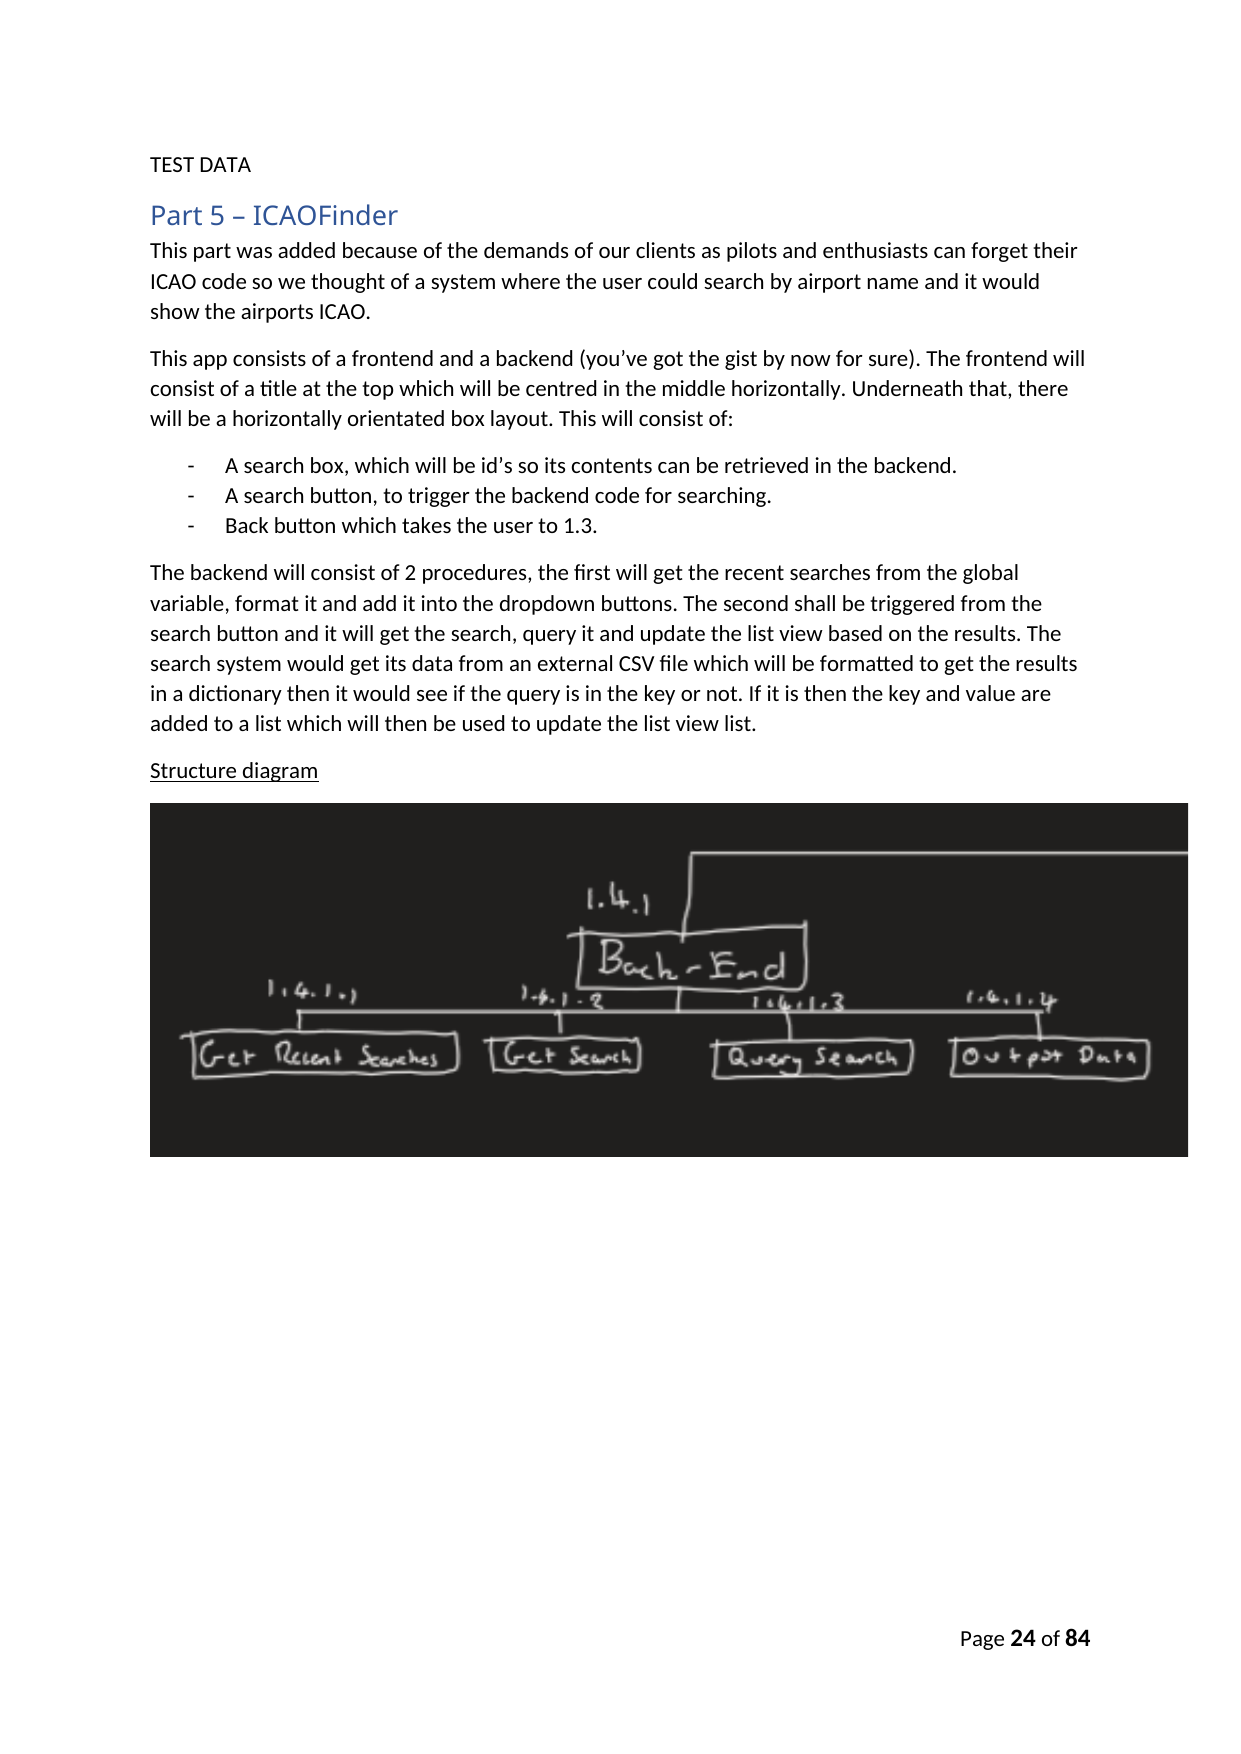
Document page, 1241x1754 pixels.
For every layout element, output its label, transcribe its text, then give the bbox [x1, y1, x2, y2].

picture [150, 803, 1189, 1157]
subtitle Part 5 – ICAOFinder [150, 197, 1090, 234]
text The backend will consist of 2 procedures, the first will get the recent searches from the global variable, format it and add it into the dropdown buttons. The second shall be triggered from the search button and it will get the search, query it and update the list view based on the results. The search system would get its data from an external CSV file which will be formatted to get the results in a dictionary then it would see if the query is in the key or not. If it is then the key and value are added to a list which will then be used to update the list view list. [150, 558, 1090, 738]
text Structure diagram [150, 756, 1090, 784]
list Back button which takes the user to 1.3. [187, 512, 1090, 540]
list A search box, which will be id’s so its contents can be retrieved in the backend. [187, 451, 1090, 479]
text This part was added because of the demands of our clients as pilots and enthusiasts can forget their ICAO code so we thought of a system where the user could search by airport name and it would show the airports ICAO. [150, 237, 1090, 325]
list A search button, to trigger the backend code for searching. [187, 481, 1090, 509]
text TEST DATA [150, 150, 1090, 178]
text This app consists of a frontend and a backend (you’ve got the gist by now for sure). The frontend will consist of a title at the top which will be centred in the middle horizontally. Underneath that, there will be a horizontally orientated box layout. This will consist of: [150, 344, 1090, 432]
